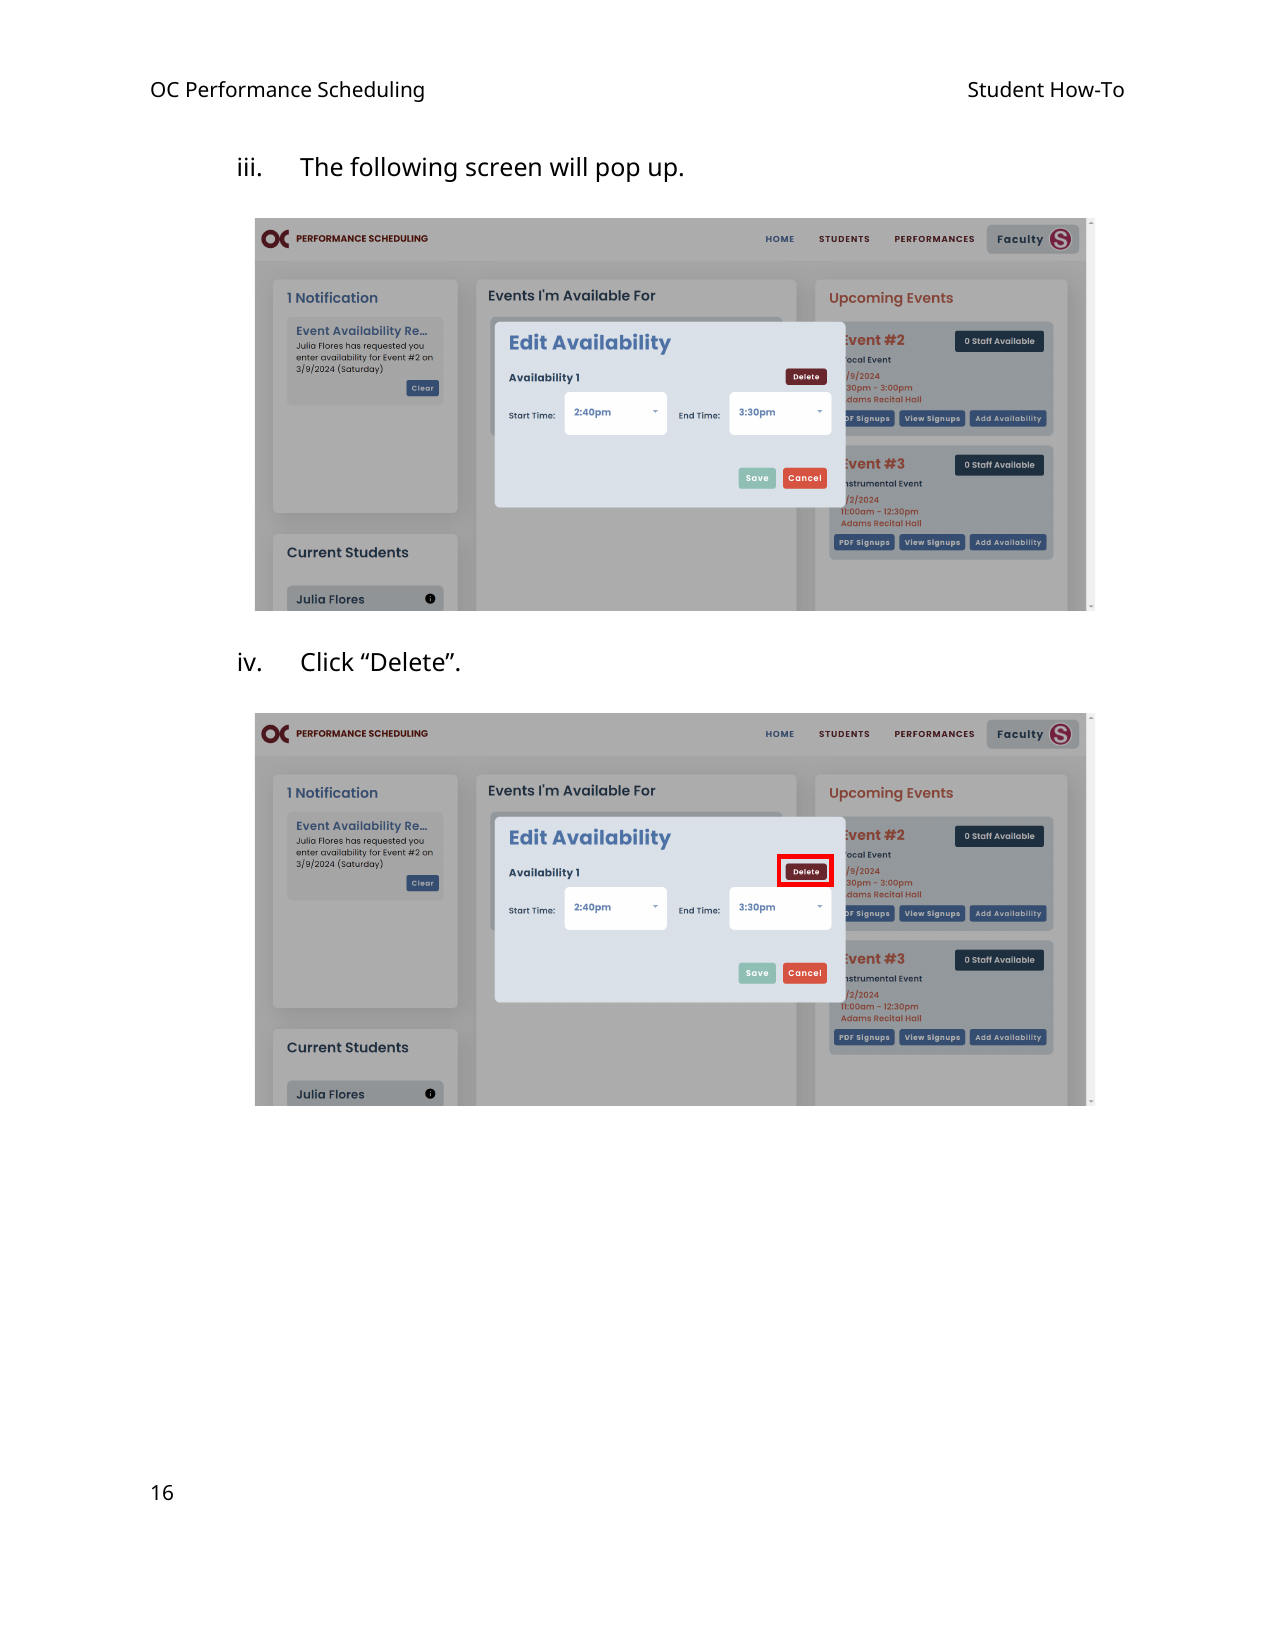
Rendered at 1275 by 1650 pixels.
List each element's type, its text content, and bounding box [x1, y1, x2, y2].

list Click “Delete”. [262, 645, 1125, 679]
picture [254, 218, 1096, 611]
picture [254, 713, 1096, 1106]
list The following screen will pop up. [262, 150, 1125, 184]
